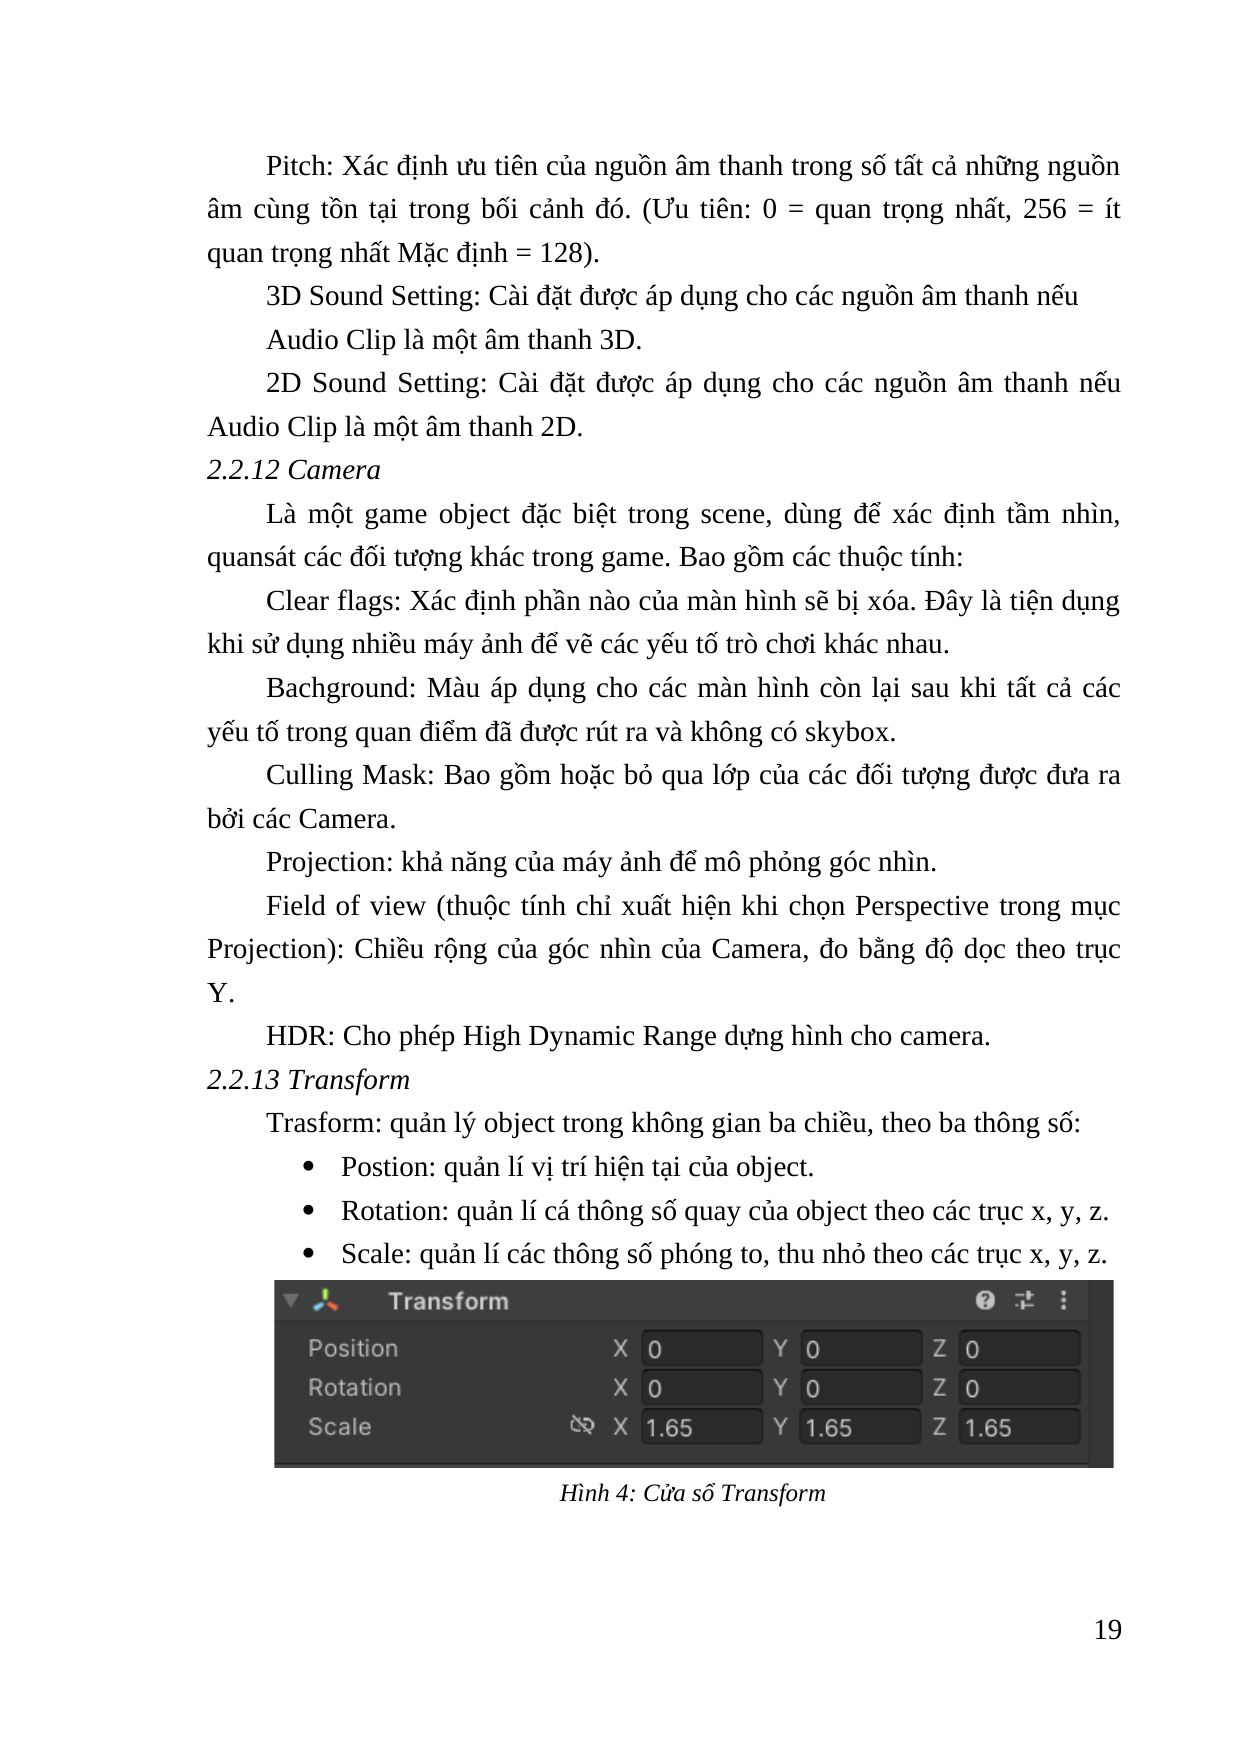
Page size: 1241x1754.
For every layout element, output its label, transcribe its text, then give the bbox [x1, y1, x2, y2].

text Clear flags: Xác định phần nào của màn hình sẽ bị xóa. Đây là tiện dụng khi sử dụng nhiều máy ảnh để vẽ các yếu tố trò chơi khác nhau. [207, 583, 1122, 660]
subtitle 2.2.13 Transform [207, 1062, 1122, 1096]
picture [274, 1280, 1114, 1468]
text Pitch: Xác định ưu tiên của nguồn âm thanh trong số tất cả những nguồn âm cùng tồn tại trong bối cảnh đó. (Ưu tiên: 0 = quan trọng nhất, 256 = ít quan trọng nhất Mặc định = 128). [207, 148, 1122, 268]
text Bachground: Màu áp dụng cho các màn hình còn lại sau khi tất cả các yếu tố trong quan điểm đã được rút ra và không có skybox. [207, 670, 1122, 747]
text HDR: Cho phép High Dynamic Range dựng hình cho camera. [207, 1018, 1122, 1052]
text Culling Mask: Bao gồm hoặc bỏ qua lớp của các đối tượng được đưa ra bởi các Camera. [207, 757, 1122, 834]
text 2D Sound Setting: Cài đặt được áp dụng cho các nguồn âm thanh nếu Audio Clip là một âm thanh 2D. [207, 365, 1122, 442]
text 3D Sound Setting: Cài đặt được áp dụng cho các nguồn âm thanh nếu [207, 278, 1122, 312]
text Field of view (thuộc tính chỉ xuất hiện khi chọn Perspective trong mục Projection): Chiều rộng của góc nhìn của Camera, đo bằng độ dọc theo trục Y. [207, 888, 1122, 1008]
text Trasform: quản lý object trong không gian ba chiều, theo ba thông số: [207, 1106, 1122, 1139]
list Postion: quản lí vị trí hiện tại của object. [303, 1149, 1122, 1183]
text Hình 4: Cửa sổ Transform [207, 1478, 1122, 1506]
text Projection: khả năng của máy ảnh để mô phỏng góc nhìn. [207, 844, 1122, 878]
list Scale: quản lí các thông số phóng to, thu nhỏ theo các trục x, y, z. [303, 1236, 1122, 1270]
list Rotation: quản lí cá thông số quay của object theo các trục x, y, z. [303, 1193, 1122, 1226]
text Audio Clip là một âm thanh 3D. [207, 322, 1122, 355]
subtitle 2.2.12 Camera [207, 452, 1122, 486]
text Là một game object đặc biệt trong scene, dùng để xác định tầm nhìn, quansát các đối tượng khác trong game. Bao gồm các thuộc tính: [207, 496, 1122, 573]
